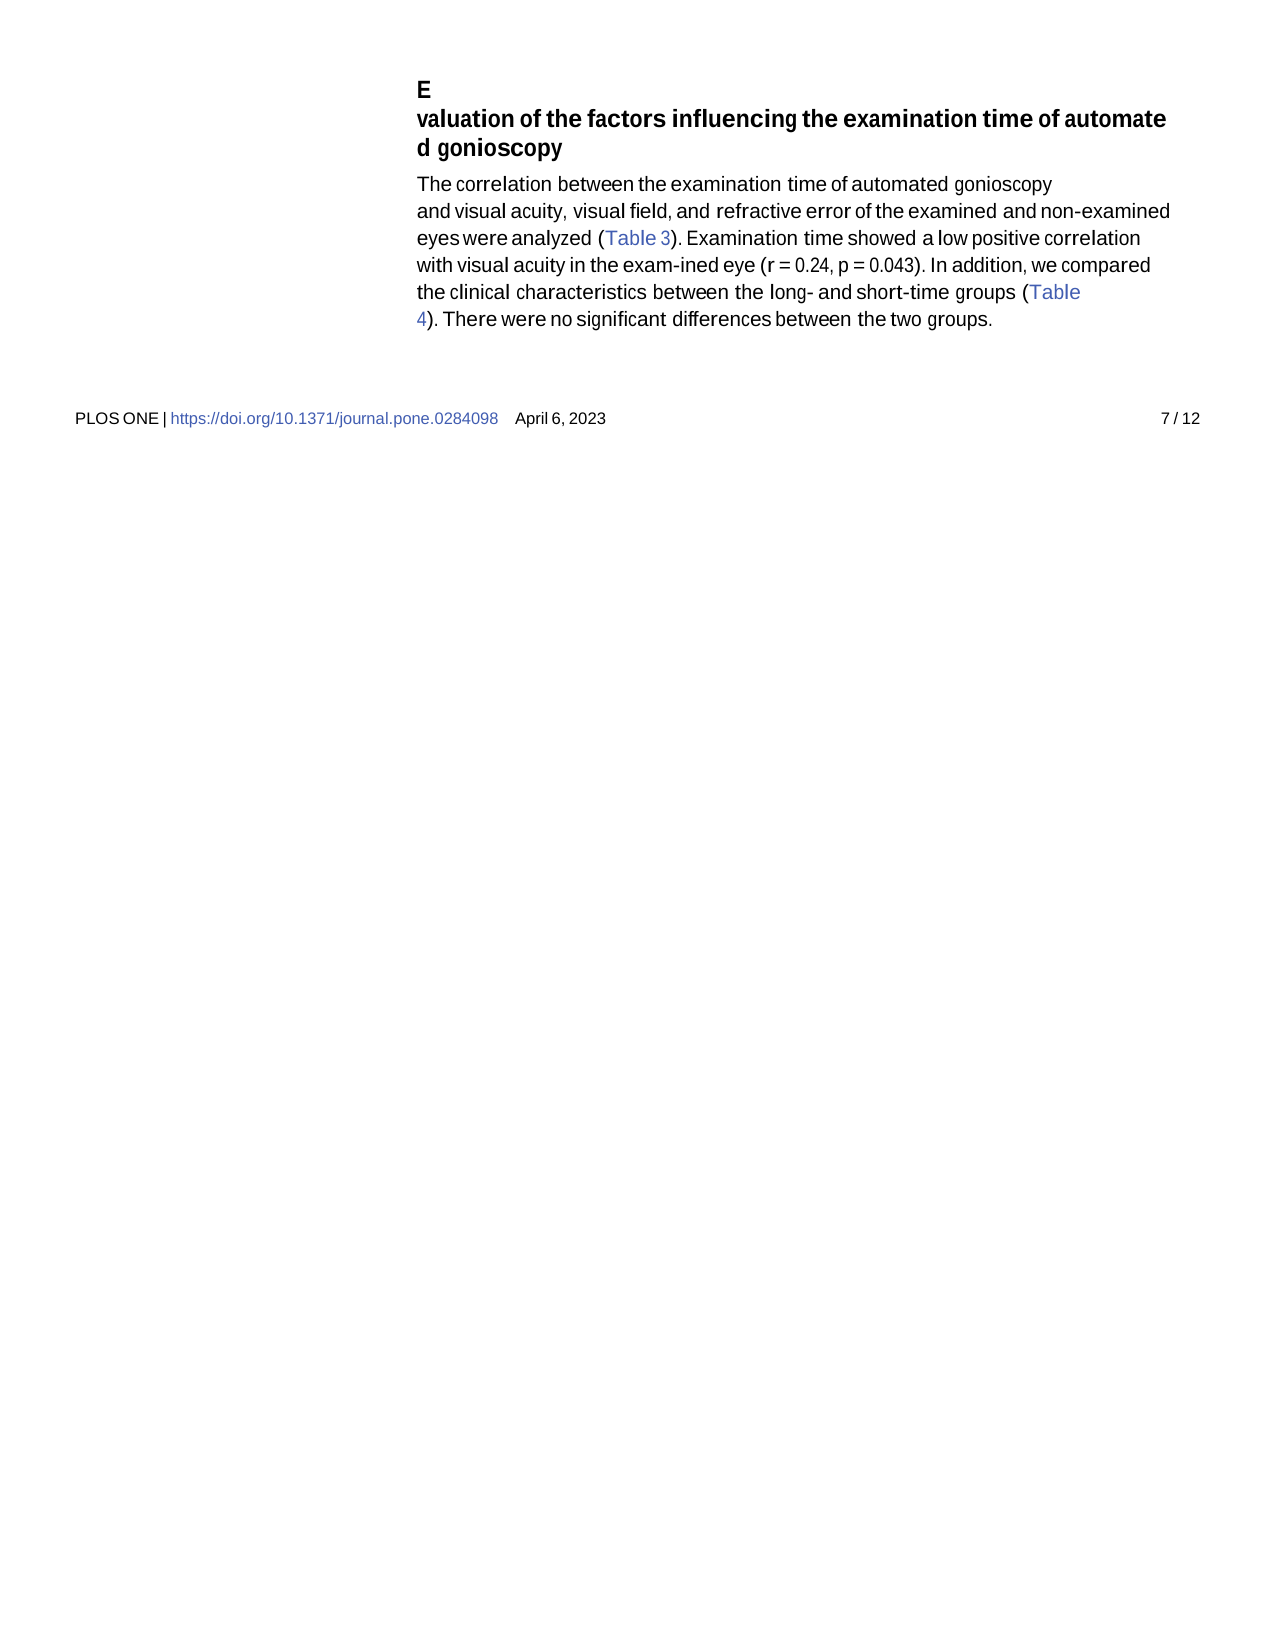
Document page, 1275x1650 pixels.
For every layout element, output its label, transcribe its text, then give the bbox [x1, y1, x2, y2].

text Evaluationofthefactorsinfluencingtheexaminationtimeofautomated gonioscopy [417, 76, 1175, 162]
text PLOSONE|https://doi.org/10.1371/journal.pone.0284098 April6,2023 7/12 [75, 409, 1202, 428]
text Thecorrelation betweentheexamination timeofautomated gonioscopy andvisualacuity, visualfield,and refractiveerroroftheexamined andnon-examined eyeswereanalyzed (Table3).Examination timeshowed alowpositivecorrelation withvisualacuityintheexam-inedeye(r=0.24,p=0.043).Inaddition,wecompared theclinical characteristics between the long-andshort-time groups (Table 4).Therewerenosignificant differencesbetween thetwo groups. [417, 172, 1202, 331]
